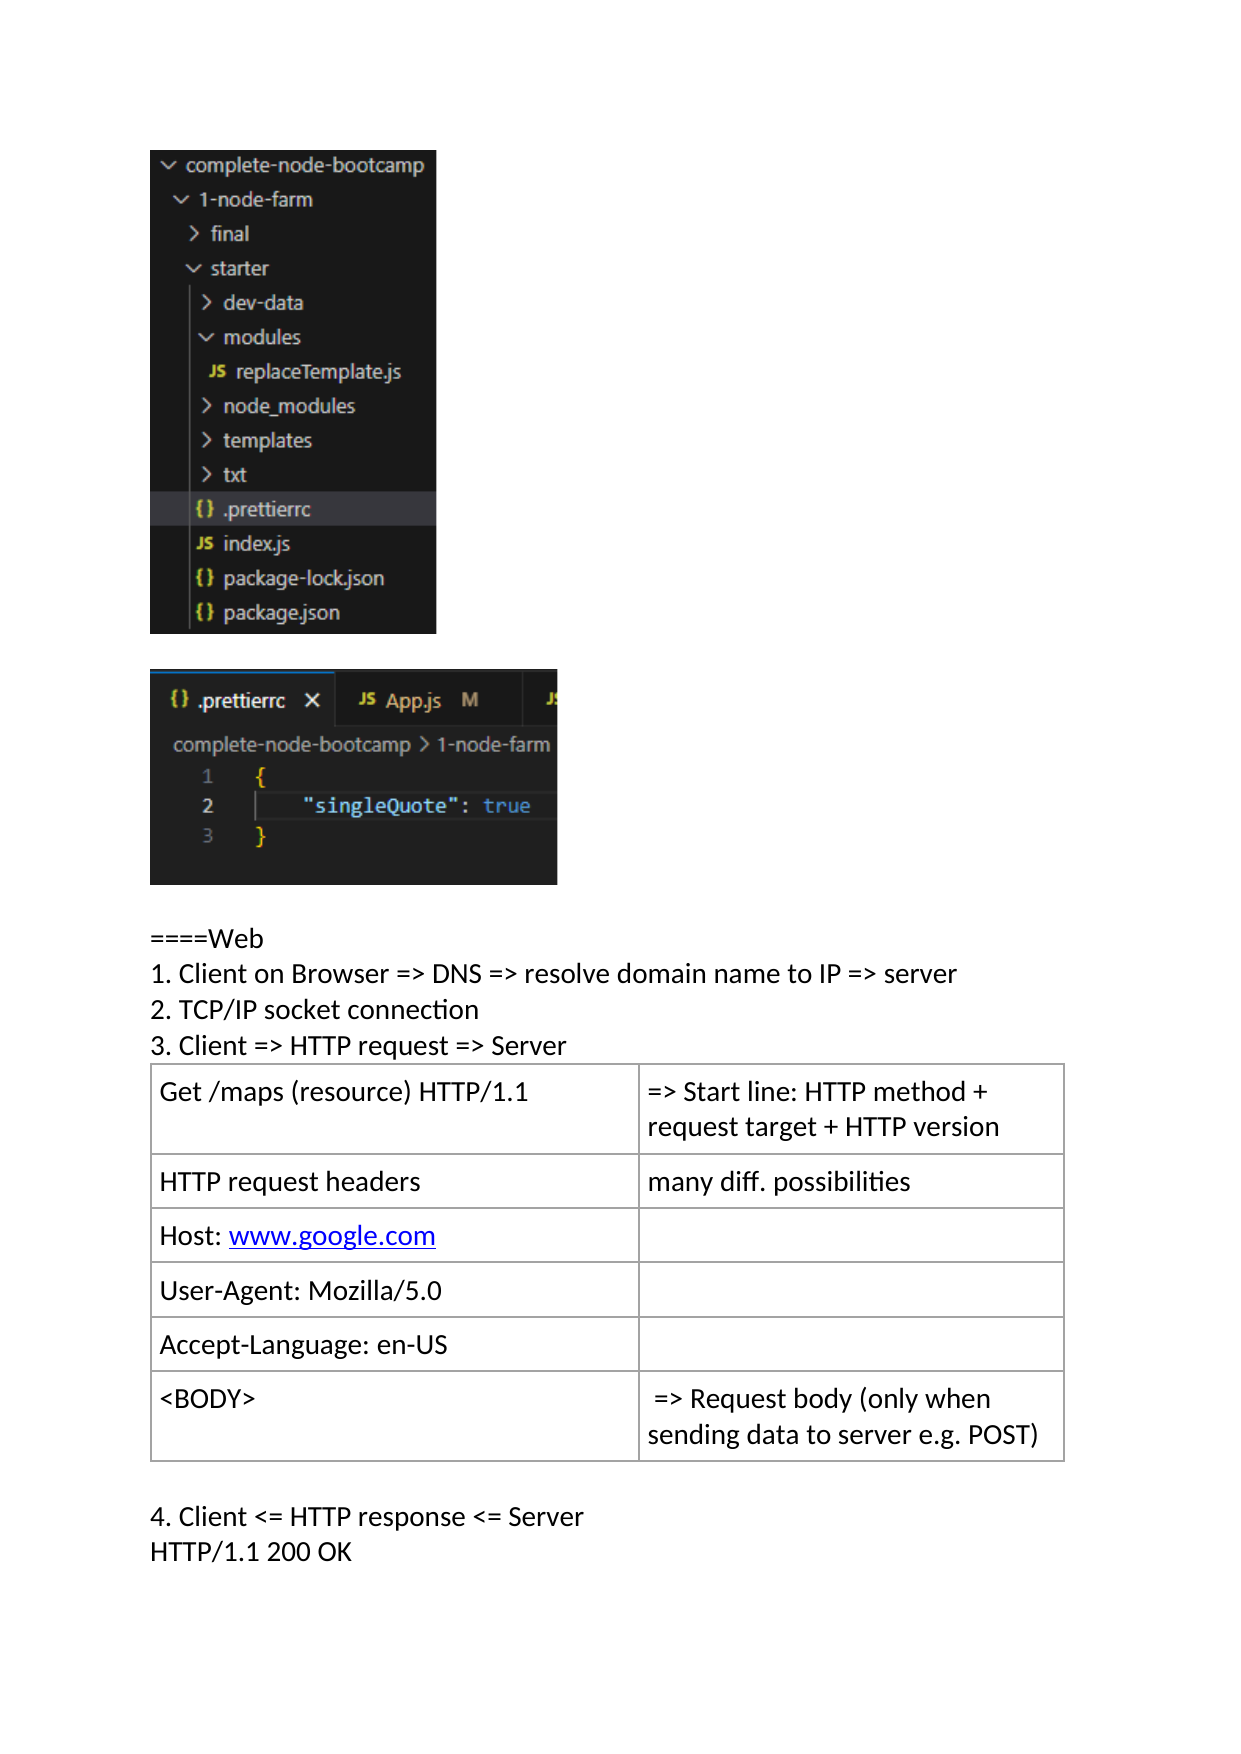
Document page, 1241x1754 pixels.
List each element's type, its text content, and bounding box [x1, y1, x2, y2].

text 1. Client on Browser => DNS => resolve domain name to IP => server [150, 956, 1090, 991]
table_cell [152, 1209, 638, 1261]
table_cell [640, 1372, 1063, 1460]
picture [150, 669, 558, 885]
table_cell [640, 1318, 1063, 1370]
text HTTP/1.1 200 OK [150, 1533, 1090, 1569]
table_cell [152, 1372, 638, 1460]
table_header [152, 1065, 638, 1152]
text 2. TCP/IP socket connection [150, 991, 1090, 1027]
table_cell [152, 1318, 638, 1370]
text 3. Client => HTTP request => Server [150, 1027, 1090, 1062]
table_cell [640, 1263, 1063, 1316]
picture [150, 150, 437, 634]
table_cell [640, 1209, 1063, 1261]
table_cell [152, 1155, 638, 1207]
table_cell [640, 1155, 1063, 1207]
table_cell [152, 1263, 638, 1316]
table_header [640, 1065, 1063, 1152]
text ====Web [150, 920, 1090, 956]
text 4. Client <= HTTP response <= Server [150, 1498, 1090, 1533]
